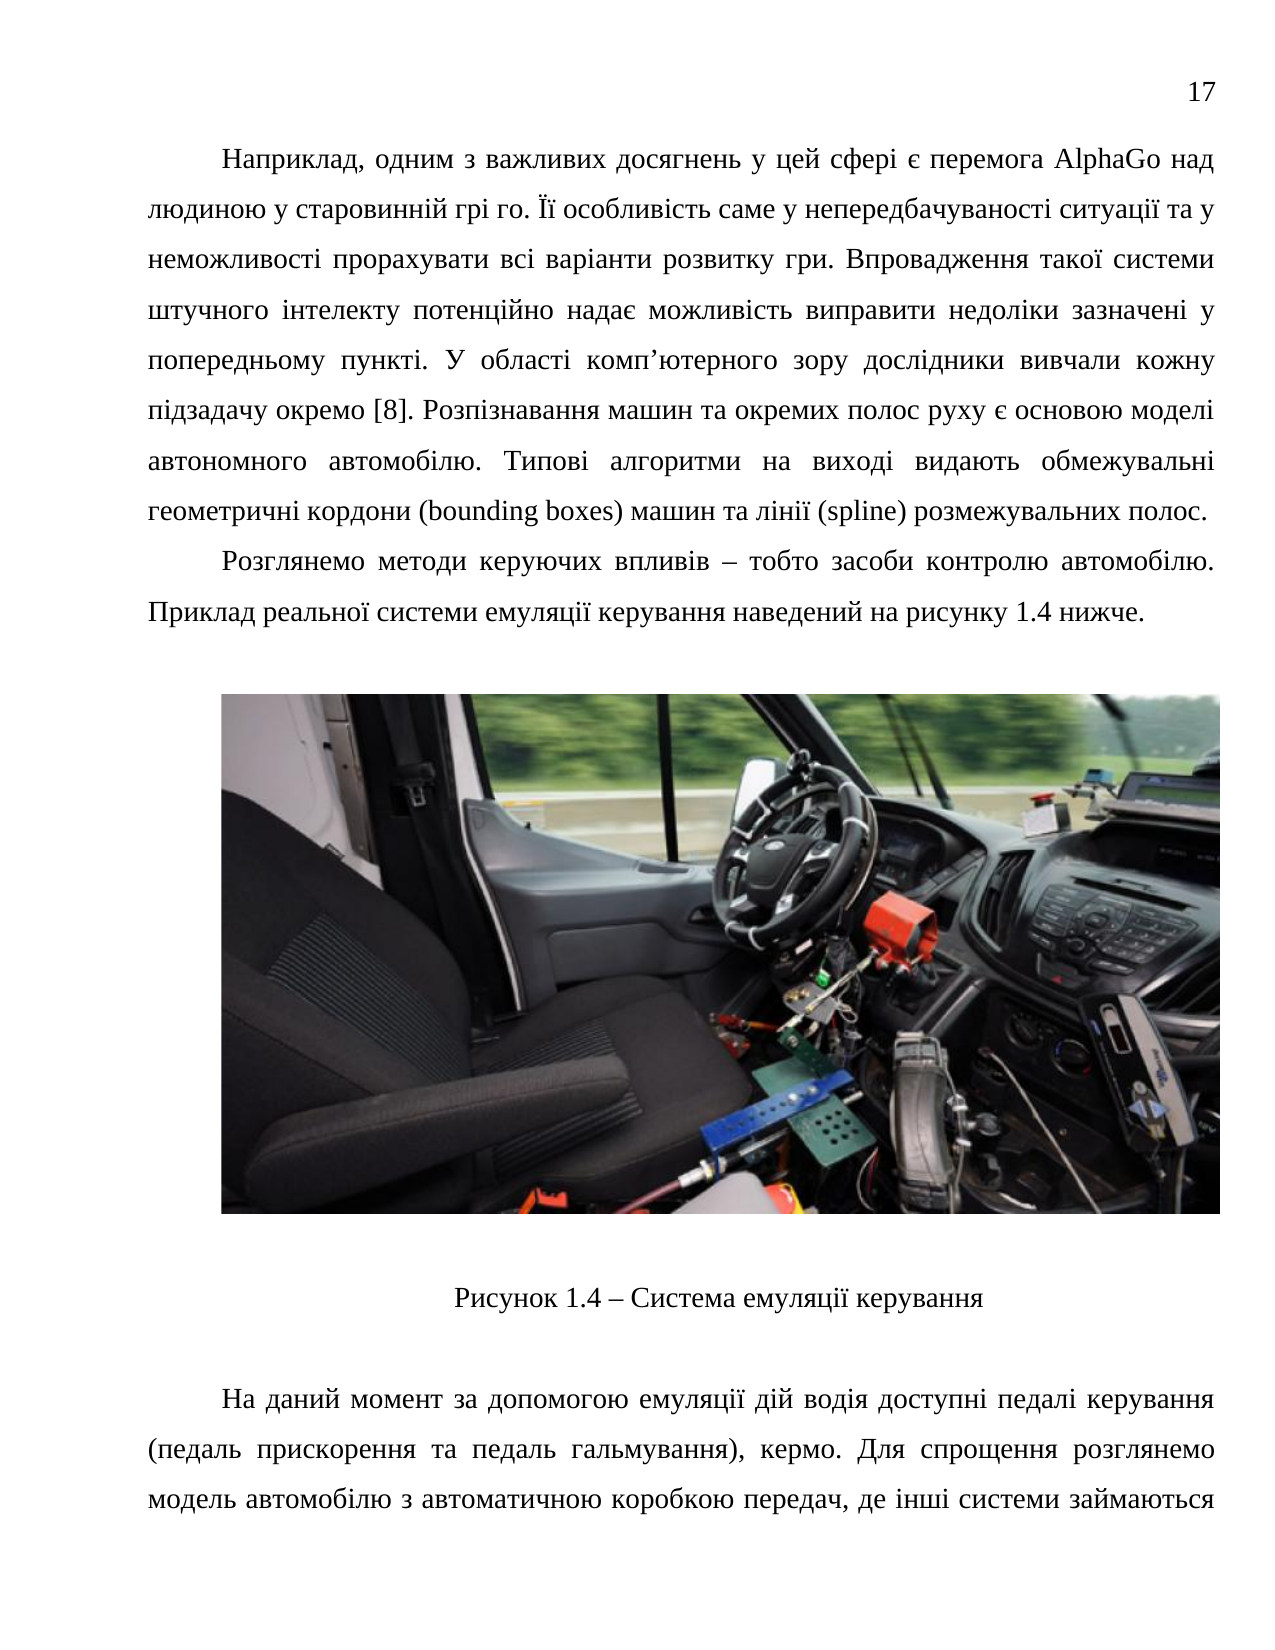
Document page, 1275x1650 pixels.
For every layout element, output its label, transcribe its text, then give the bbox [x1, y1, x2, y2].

text Наприклад, одним з важливих досягнень у цей сфері є перемога AlphaGo над людиною у старовинній грі го. Її особливість саме у непередбачуваності ситуації та у неможливості прорахувати всі варіанти розвитку гри. Впровадження такої системи штучного інтелекту потенційно надає можливість виправити недоліки зазначені у попередньому пункті. У області комп’ютерного зору дослідники вивчали кожну підзадачу окремо [8]. Розпізнавання машин та окремих полос руху є основою моделі автономного автомобілю. Типові алгоритми на виході видають обмежувальні геометричні кордони (bounding boxes) машин та лінії (spline) розмежувальних полос. [148, 141, 1216, 527]
text Рисунок 1.4 – Система емуляції керування [148, 1280, 1216, 1314]
text Розглянемо методи керуючих впливів – тобто засоби контролю автомобілю. Приклад реальної системи емуляції керування наведений на рисунку 1.4 нижче. [148, 543, 1216, 627]
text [148, 1381, 1216, 1515]
picture [221, 694, 1220, 1214]
